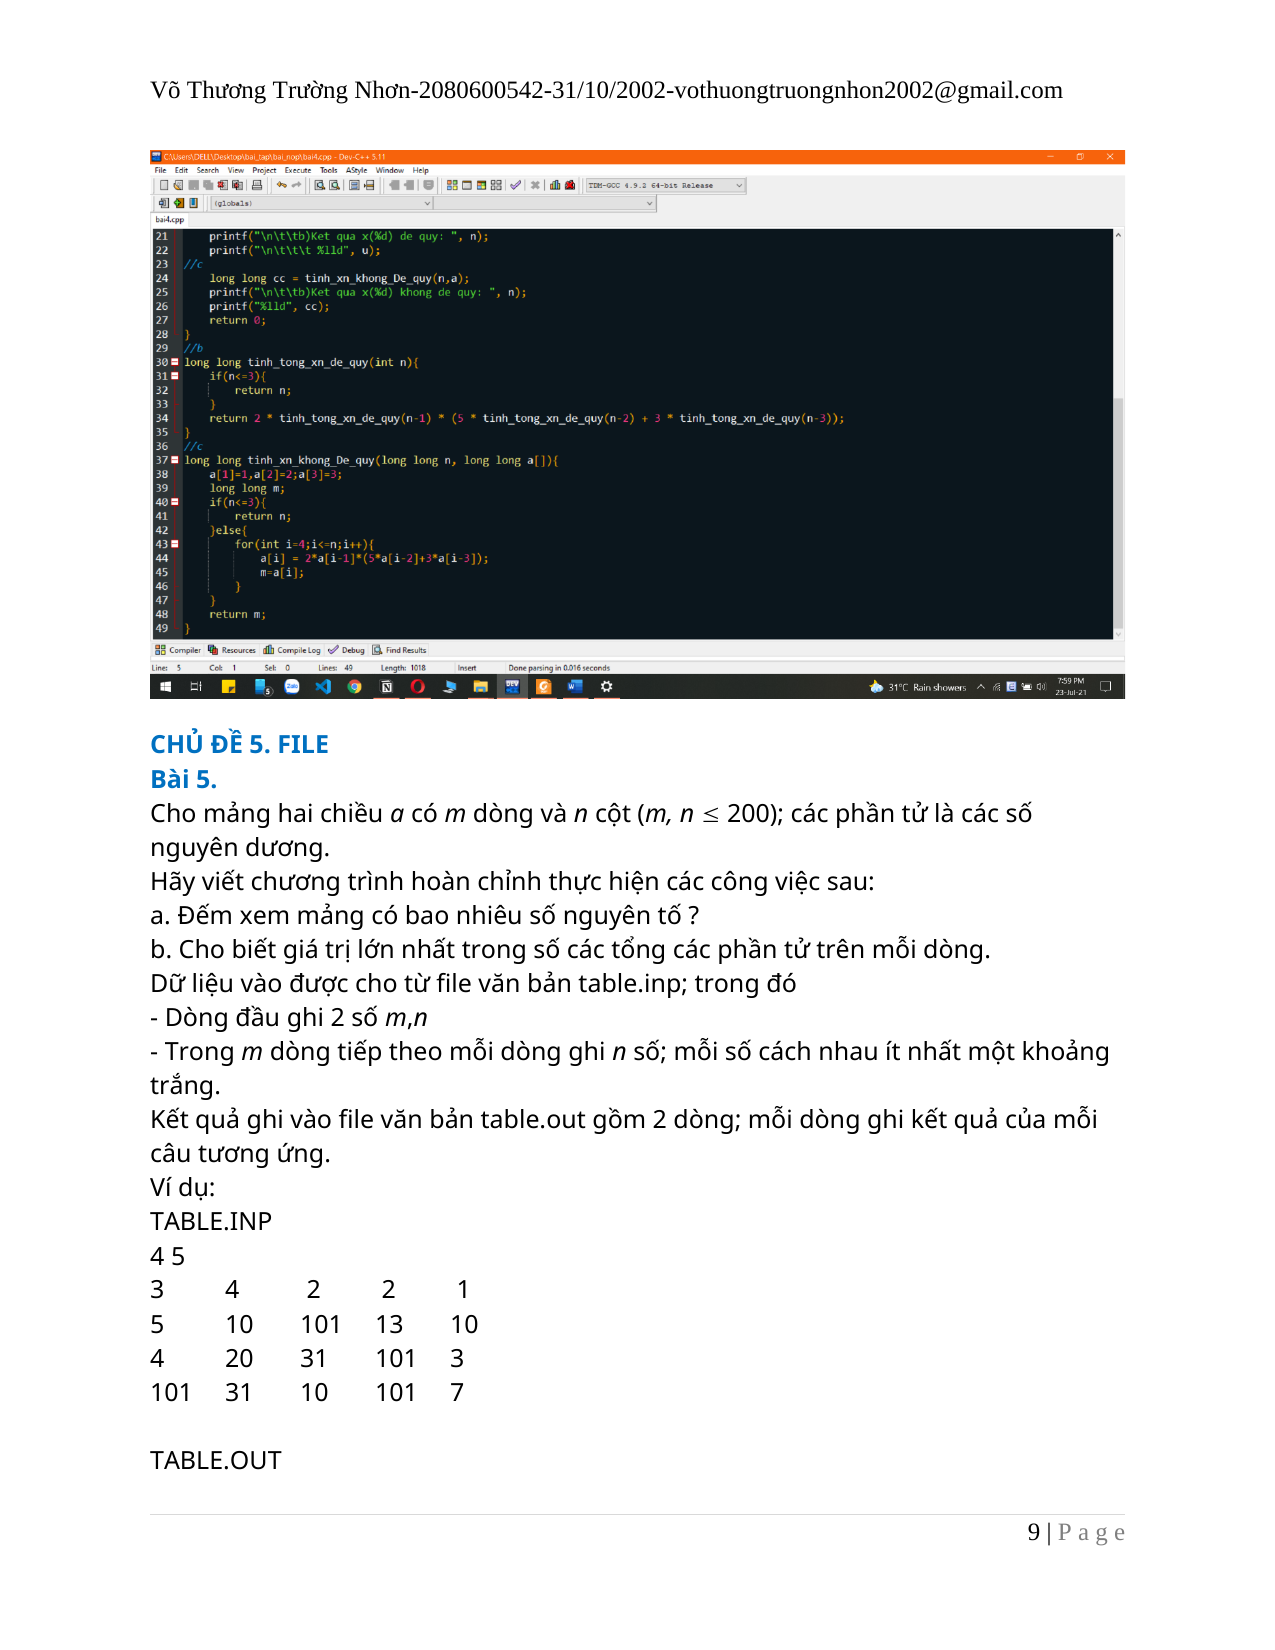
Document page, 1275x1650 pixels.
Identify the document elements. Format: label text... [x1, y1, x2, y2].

picture [150, 150, 1125, 699]
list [150, 1408, 1125, 1477]
list Bài 5. Cho mảng hai chiều a có m dòng và n cột (m, n 200); các phần tử là các số nguyên dương. Hãy viết chương trình hoàn chỉnh thực hiện các công việc sau: a. Đếm xem mảng có bao nhiêu số nguyên tố ? b. Cho biết giá trị lớn nhất trong số các tổng các phần tử trên mỗi dòng. Dữ liệu vào được cho từ file văn bản table.inp; trong đó - Dòng đầu ghi 2 số m,n - Trong m dòng tiếp theo mỗi dòng ghi n số; mỗi số cách nhau ít nhất một khoảng trắng. Kết quả ghi vào file văn bản table.out gồm 2 dòng; mỗi dòng ghi kết quả của mỗi câu tương ứng. Ví dụ: TABLE.INP 4 5 3 4 2 2 1 5 10 101 13 10 4 20 31 101 3 101 31 10 101 7 [150, 761, 1125, 1408]
list CHỦ ĐỀ 5. FILE [150, 727, 1125, 761]
